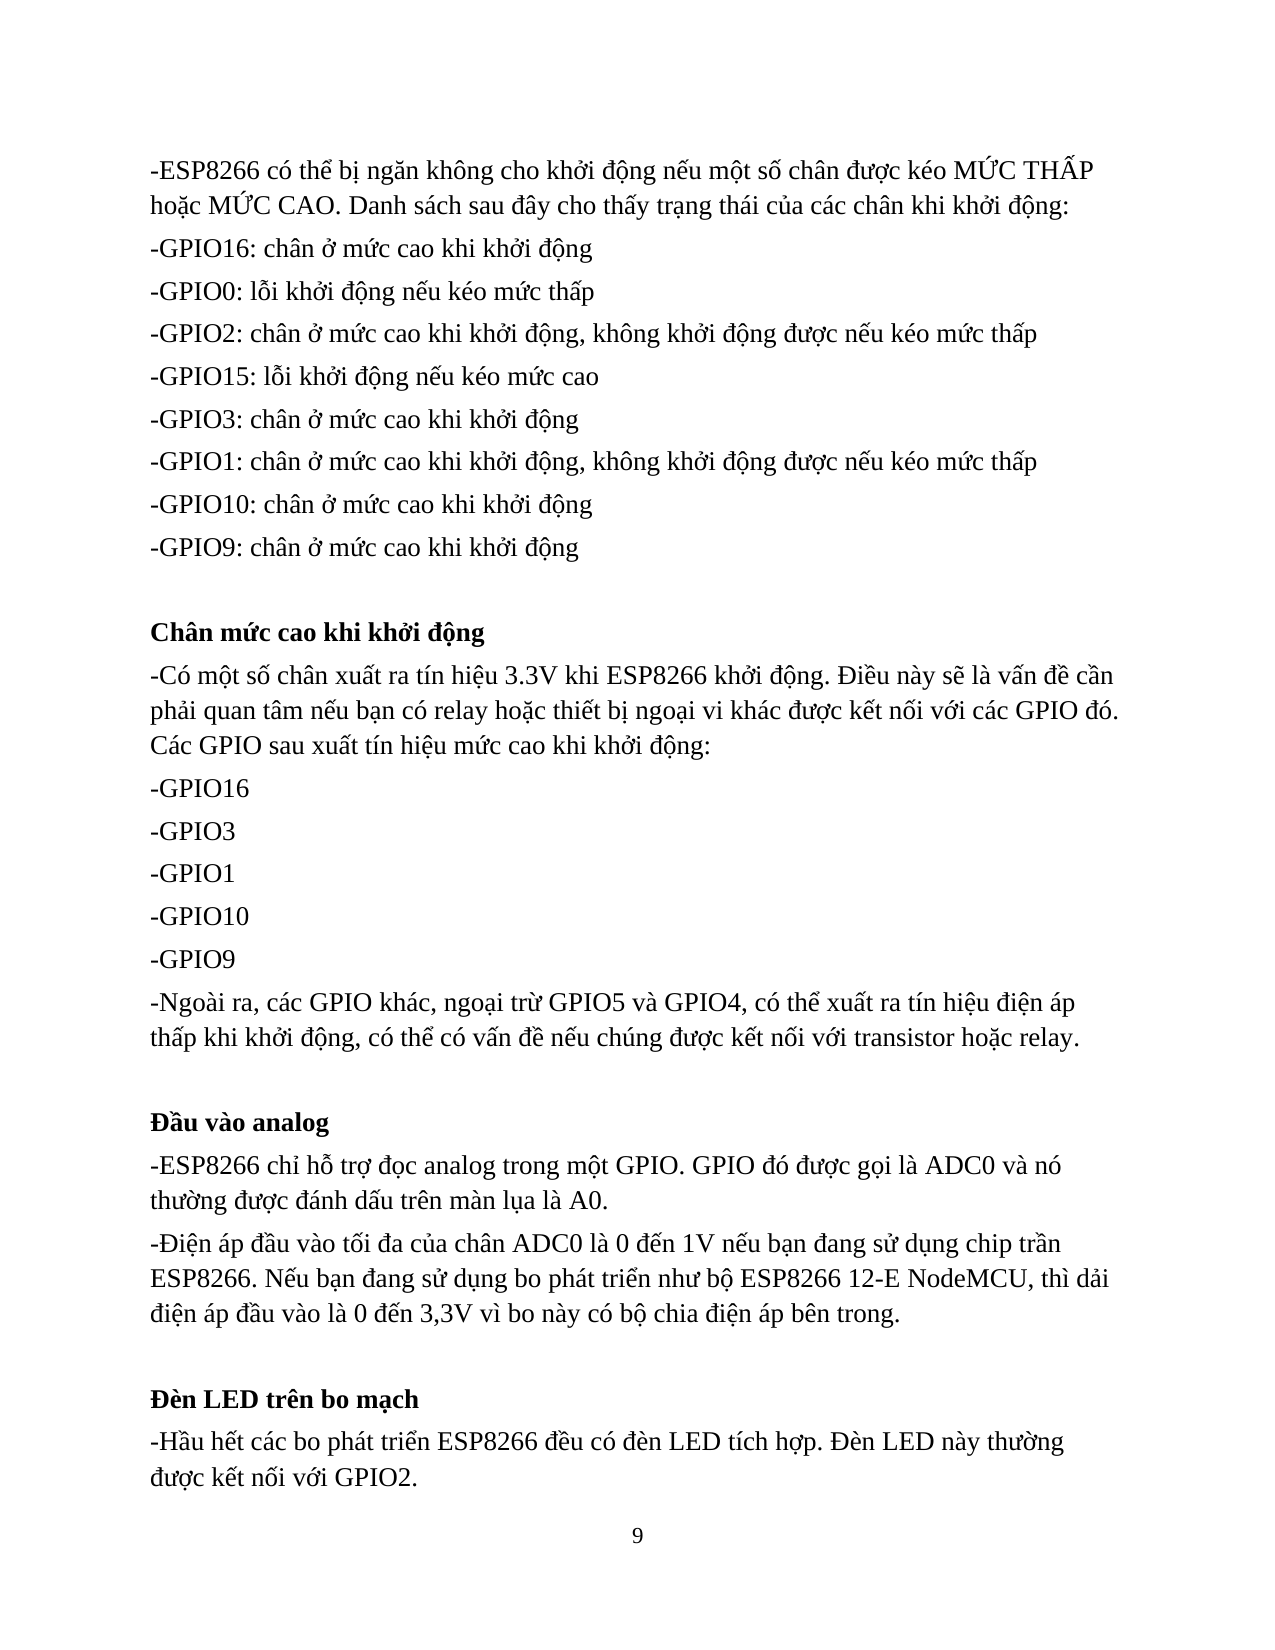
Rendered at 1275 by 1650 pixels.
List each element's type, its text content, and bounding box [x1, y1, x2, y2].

text -GPIO0: lỗi khởi động nếu kéo mức thấp [150, 271, 1125, 306]
text -GPIO9 [150, 939, 1125, 974]
text -GPIO16 [150, 768, 1125, 803]
text -GPIO1 [150, 853, 1125, 889]
text -GPIO16: chân ở mức cao khi khởi động [150, 228, 1125, 263]
text -GPIO3 [150, 811, 1125, 846]
text -GPIO9: chân ở mức cao khi khởi động [150, 527, 1125, 562]
text -GPIO3: chân ở mức cao khi khởi động [150, 399, 1125, 434]
text -Ngoài ra, các GPIO khác, ngoại trừ GPIO5 và GPIO4, có thể xuất ra tín hiệu điện áp thấp khi khởi động, có thể có vấn đề nếu chúng được kết nối với transistor hoặc relay. [150, 982, 1125, 1052]
text Chân mức cao khi khởi động [150, 612, 1125, 647]
text -GPIO15: lỗi khởi động nếu kéo mức cao [150, 356, 1125, 391]
text -Có một số chân xuất ra tín hiệu 3.3V khi ESP8266 khởi động. Điều này sẽ là vấn đề cần phải quan tâm nếu bạn có relay hoặc thiết bị ngoại vi khác được kết nối với các GPIO đó. Các GPIO sau xuất tín hiệu mức cao khi khởi động: [150, 655, 1125, 761]
text -GPIO1: chân ở mức cao khi khởi động, không khởi động được nếu kéo mức thấp [150, 441, 1125, 477]
text -Hầu hết các bo phát triển ESP8266 đều có đèn LED tích hợp. Đèn LED này thường được kết nối với GPIO2. [150, 1421, 1125, 1492]
text -GPIO10 [150, 896, 1125, 931]
text -GPIO2: chân ở mức cao khi khởi động, không khởi động được nếu kéo mức thấp [150, 313, 1125, 348]
text -Điện áp đầu vào tối đa của chân ADC0 là 0 đến 1V nếu bạn đang sử dụng chip trần ESP8266. Nếu bạn đang sử dụng bo phát triển như bộ ESP8266 12-E NodeMCU, thì dải điện áp đầu vào là 0 đến 3,3V vì bo này có bộ chia điện áp bên trong. [150, 1223, 1125, 1328]
text Đèn LED trên bo mạch [150, 1379, 1125, 1414]
text -ESP8266 có thể bị ngăn không cho khởi động nếu một số chân được kéo MỨC THẤP hoặc MỨC CAO. Danh sách sau đây cho thấy trạng thái của các chân khi khởi động: [150, 150, 1125, 220]
text -GPIO10: chân ở mức cao khi khởi động [150, 484, 1125, 519]
text -ESP8266 chỉ hỗ trợ đọc analog trong một GPIO. GPIO đó được gọi là ADC0 và nó thường được đánh dấu trên màn lụa là A0. [150, 1145, 1125, 1215]
text Đầu vào analog [150, 1102, 1125, 1137]
